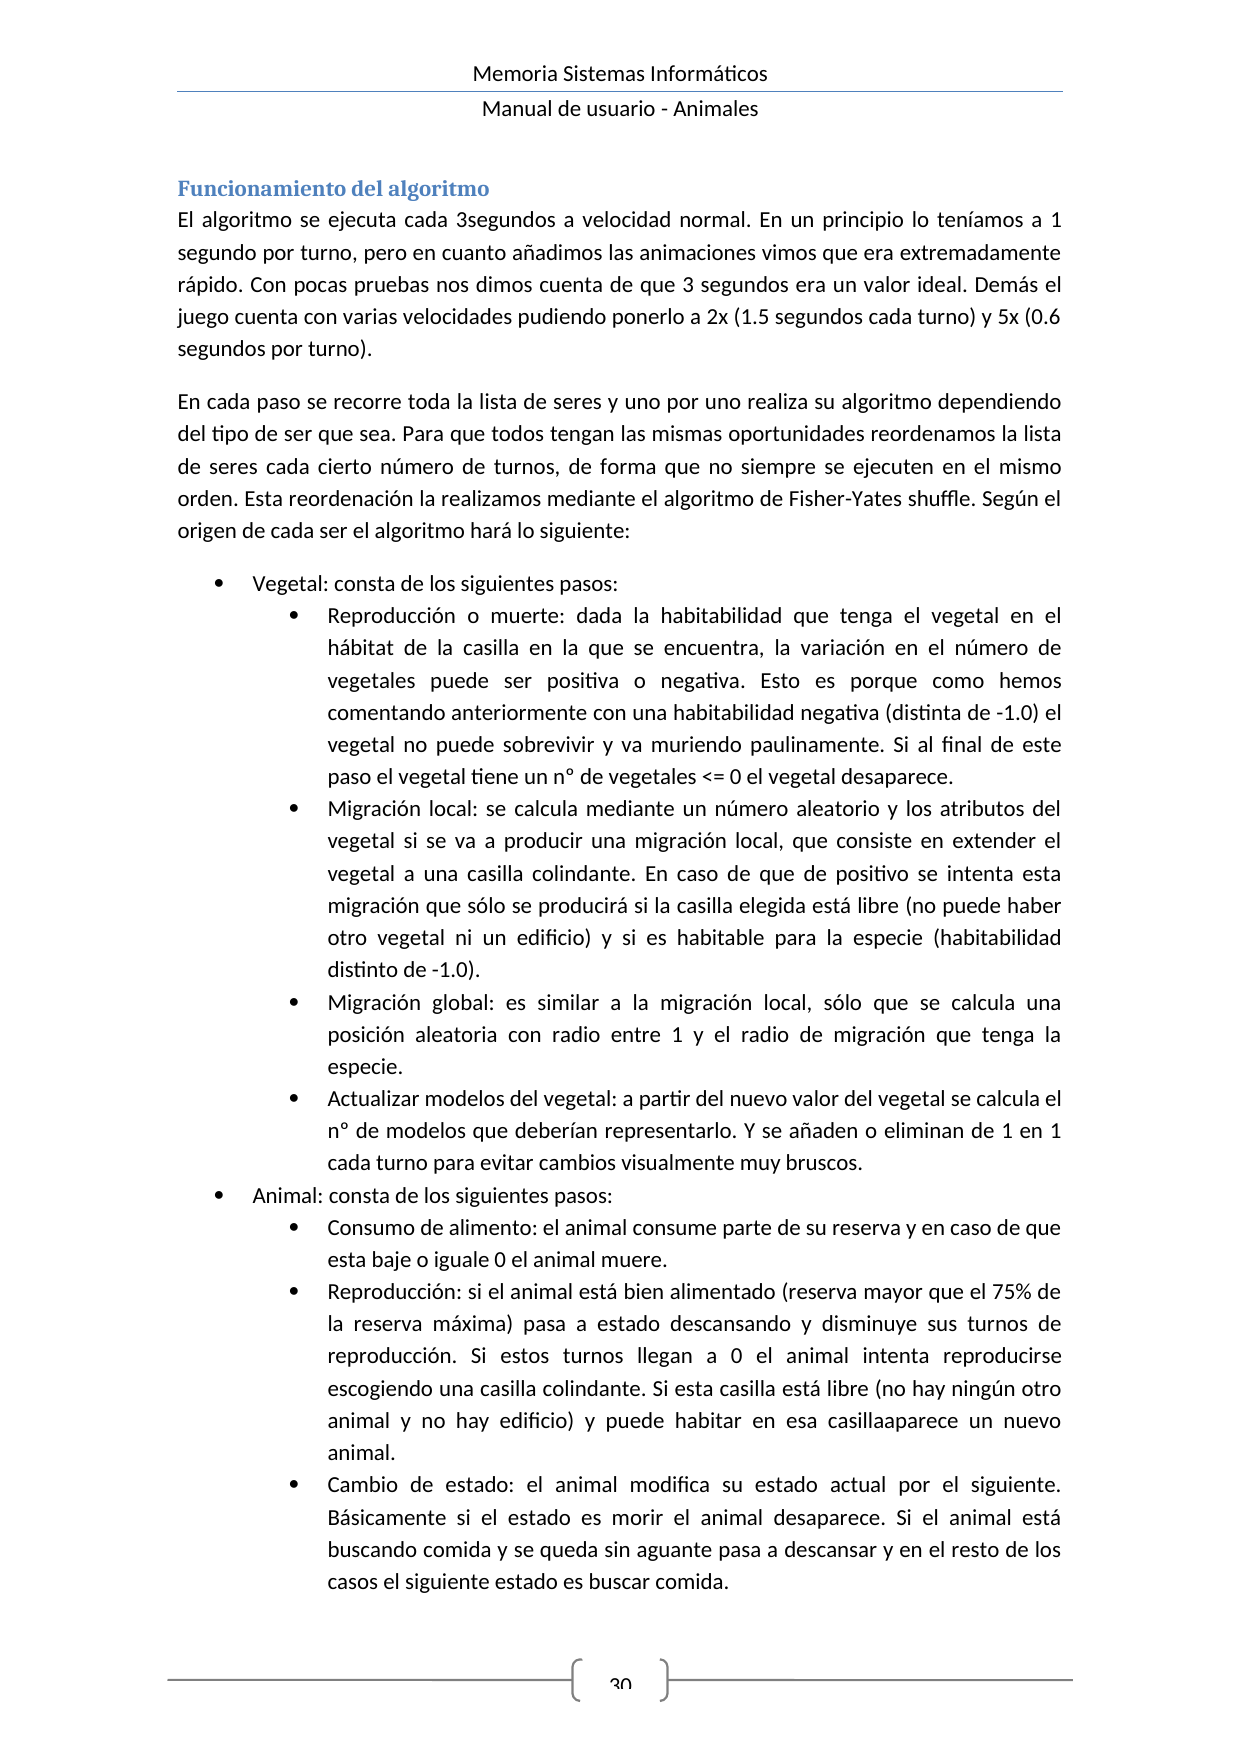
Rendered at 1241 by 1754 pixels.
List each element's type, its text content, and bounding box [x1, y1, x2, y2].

list Actualizar modelos del vegetal: a partir del nuevo valor del vegetal se calcula el nº de modelos que deberían representarlo. Y se añaden o eliminan de 1 en 1 cada turno para evitar cambios visualmente muy bruscos. [290, 1084, 1063, 1177]
list Consumo de alimento: el animal consume parte de su reserva y en caso de que esta baje o iguale 0 el animal muere. [290, 1213, 1063, 1273]
list Animal: consta de los siguientes pasos: [215, 1181, 1063, 1209]
text El algoritmo se ejecuta cada 3segundos a velocidad normal. En un principio lo teníamos a 1 segundo por turno, pero en cuanto añadimos las animaciones vimos que era extremadamente rápido. Con pocas pruebas nos dimos cuenta de que 3 segundos era un valor ideal. Demás el juego cuenta con varias velocidades pudiendo ponerlo a 2x (1.5 segundos cada turno) y 5x (0.6 segundos por turno). [177, 206, 1063, 362]
list Reproducción o muerte: dada la habitabilidad que tenga el vegetal en el hábitat de la casilla en la que se encuentra, la variación en el número de vegetales puede ser positiva o negativa. Esto es porque como hemos comentando anteriormente con una habitabilidad negativa (distinta de -1.0) el vegetal no puede sobrevivir y va muriendo paulinamente. Si al final de este paso el vegetal tiene un nº de vegetales <= 0 el vegetal desaparece. [290, 601, 1063, 790]
list Vegetal: consta de los siguientes pasos: [215, 569, 1063, 597]
list Reproducción: si el animal está bien alimentado (reserva mayor que el 75% de la reserva máxima) pasa a estado descansando y disminuye sus turnos de reproducción. Si estos turnos llegan a 0 el animal intenta reproducirse escogiendo una casilla colindante. Si esta casilla está libre (no hay ningún otro animal y no hay edificio) y puede habitar en esa casillaaparece un nuevo animal. [290, 1277, 1063, 1466]
list Cambio de estado: el animal modifica su estado actual por el siguiente. Básicamente si el estado es morir el animal desaparece. Si el animal está buscando comida y se queda sin aguante pasa a descansar y en el resto de los casos el siguiente estado es buscar comida. [290, 1470, 1063, 1595]
list Migración local: se calcula mediante un número aleatorio y los atributos del vegetal si se va a producir una migración local, que consiste en extender el vegetal a una casilla colindante. En caso de que de positivo se intenta esta migración que sólo se producirá si la casilla elegida está libre (no puede haber otro vegetal ni un edificio) y si es habitable para la especie (habitabilidad distinto de -1.0). [290, 794, 1063, 983]
subtitle Funcionamiento del algoritmo [177, 175, 1063, 202]
text En cada paso se recorre toda la lista de seres y uno por uno realiza su algoritmo dependiendo del tipo de ser que sea. Para que todos tengan las mismas oportunidades reordenamos la lista de seres cada cierto número de turnos, de forma que no siempre se ejecuten en el mismo orden. Esta reordenación la realizamos mediante el algoritmo de Fisher-Yates shuffle. Según el origen de cada ser el algoritmo hará lo siguiente: [177, 387, 1063, 544]
list Migración global: es similar a la migración local, sólo que se calcula una posición aleatoria con radio entre 1 y el radio de migración que tenga la especie. [290, 988, 1063, 1080]
